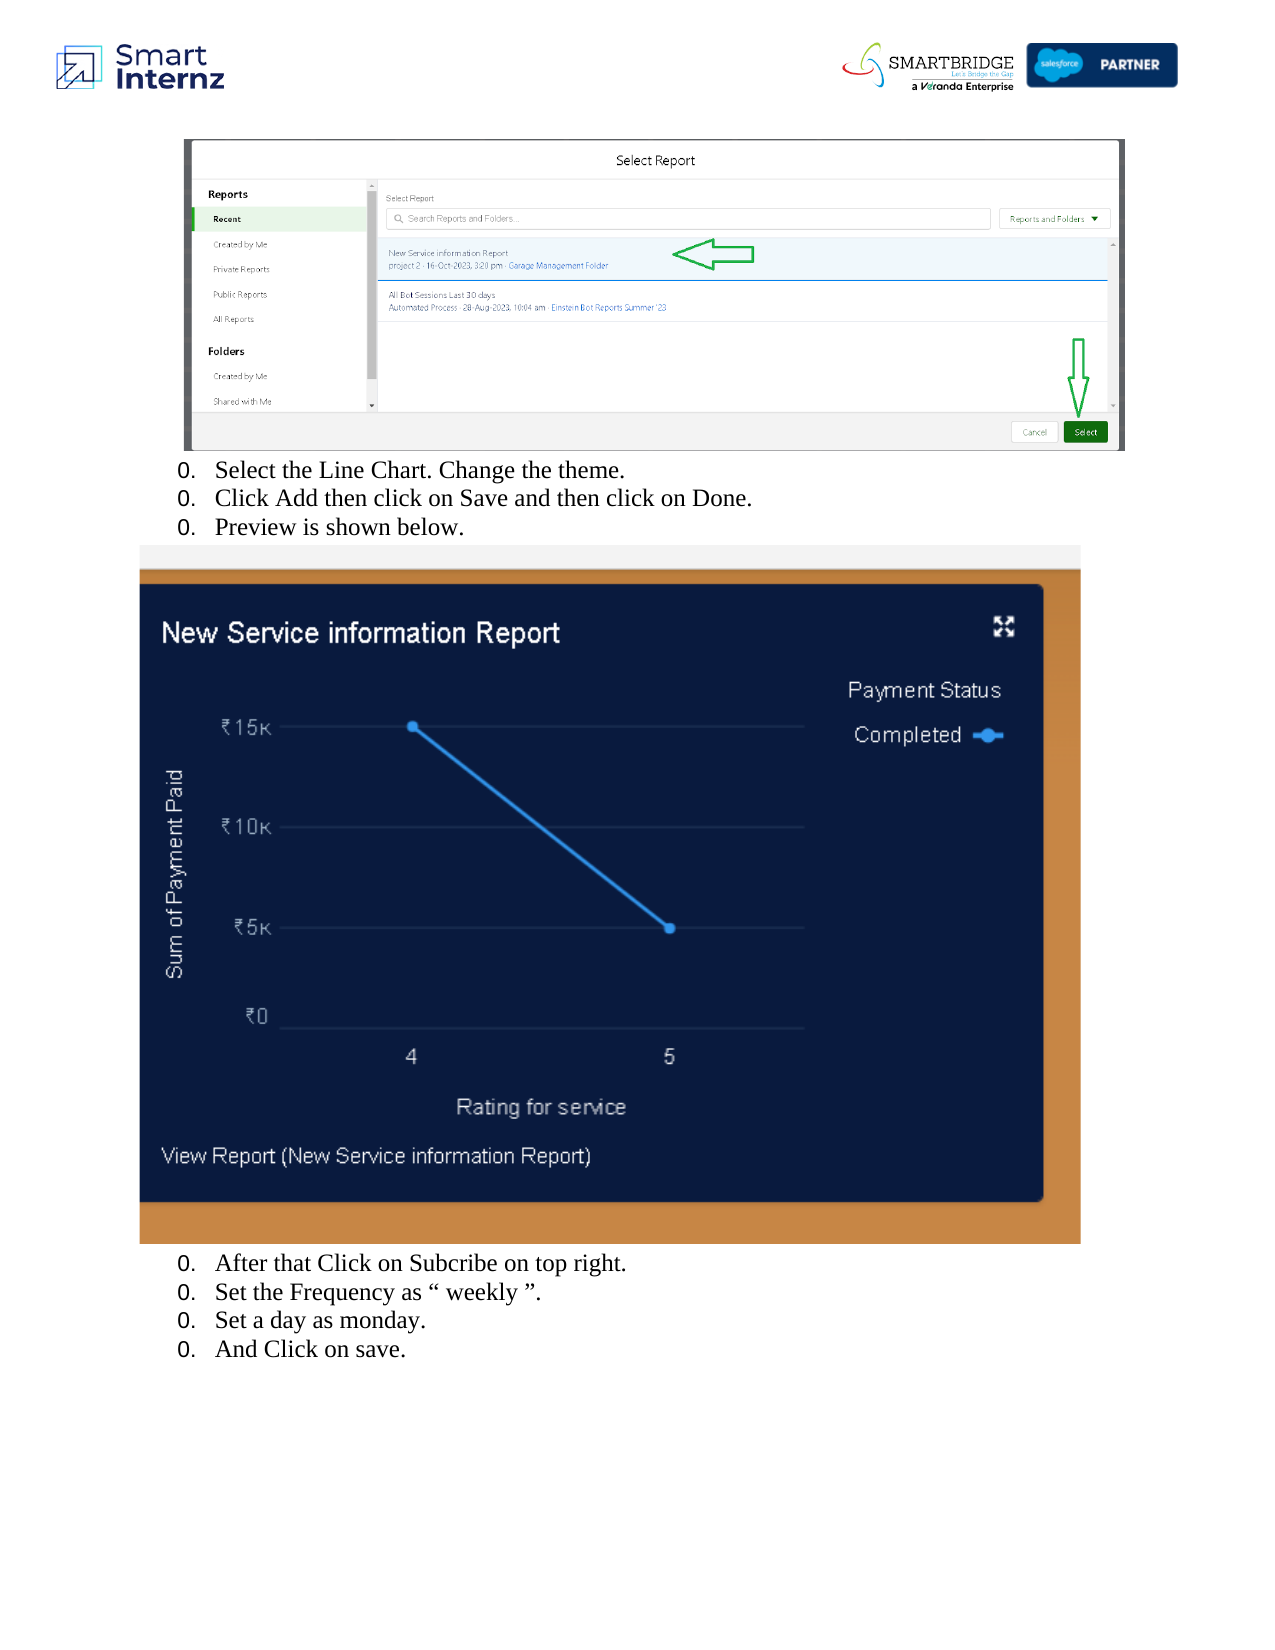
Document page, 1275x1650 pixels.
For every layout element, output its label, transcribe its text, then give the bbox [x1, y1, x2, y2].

list After that Click on Subcribe on top right. [177, 1248, 1129, 1277]
list Click Add then click on Save and then click on Done. [177, 483, 1129, 512]
list And Click on save. [177, 1334, 1129, 1363]
list Set the Frequency as “ weekly ”. [177, 1277, 1129, 1305]
list Preview is shown below. [177, 512, 1129, 541]
picture [833, 37, 1178, 96]
list Select the Line Chart. Change the theme. [177, 455, 1129, 483]
picture [183, 139, 1125, 451]
picture [139, 545, 1081, 1244]
picture [51, 44, 229, 89]
list Set a day as monday. [177, 1305, 1129, 1334]
